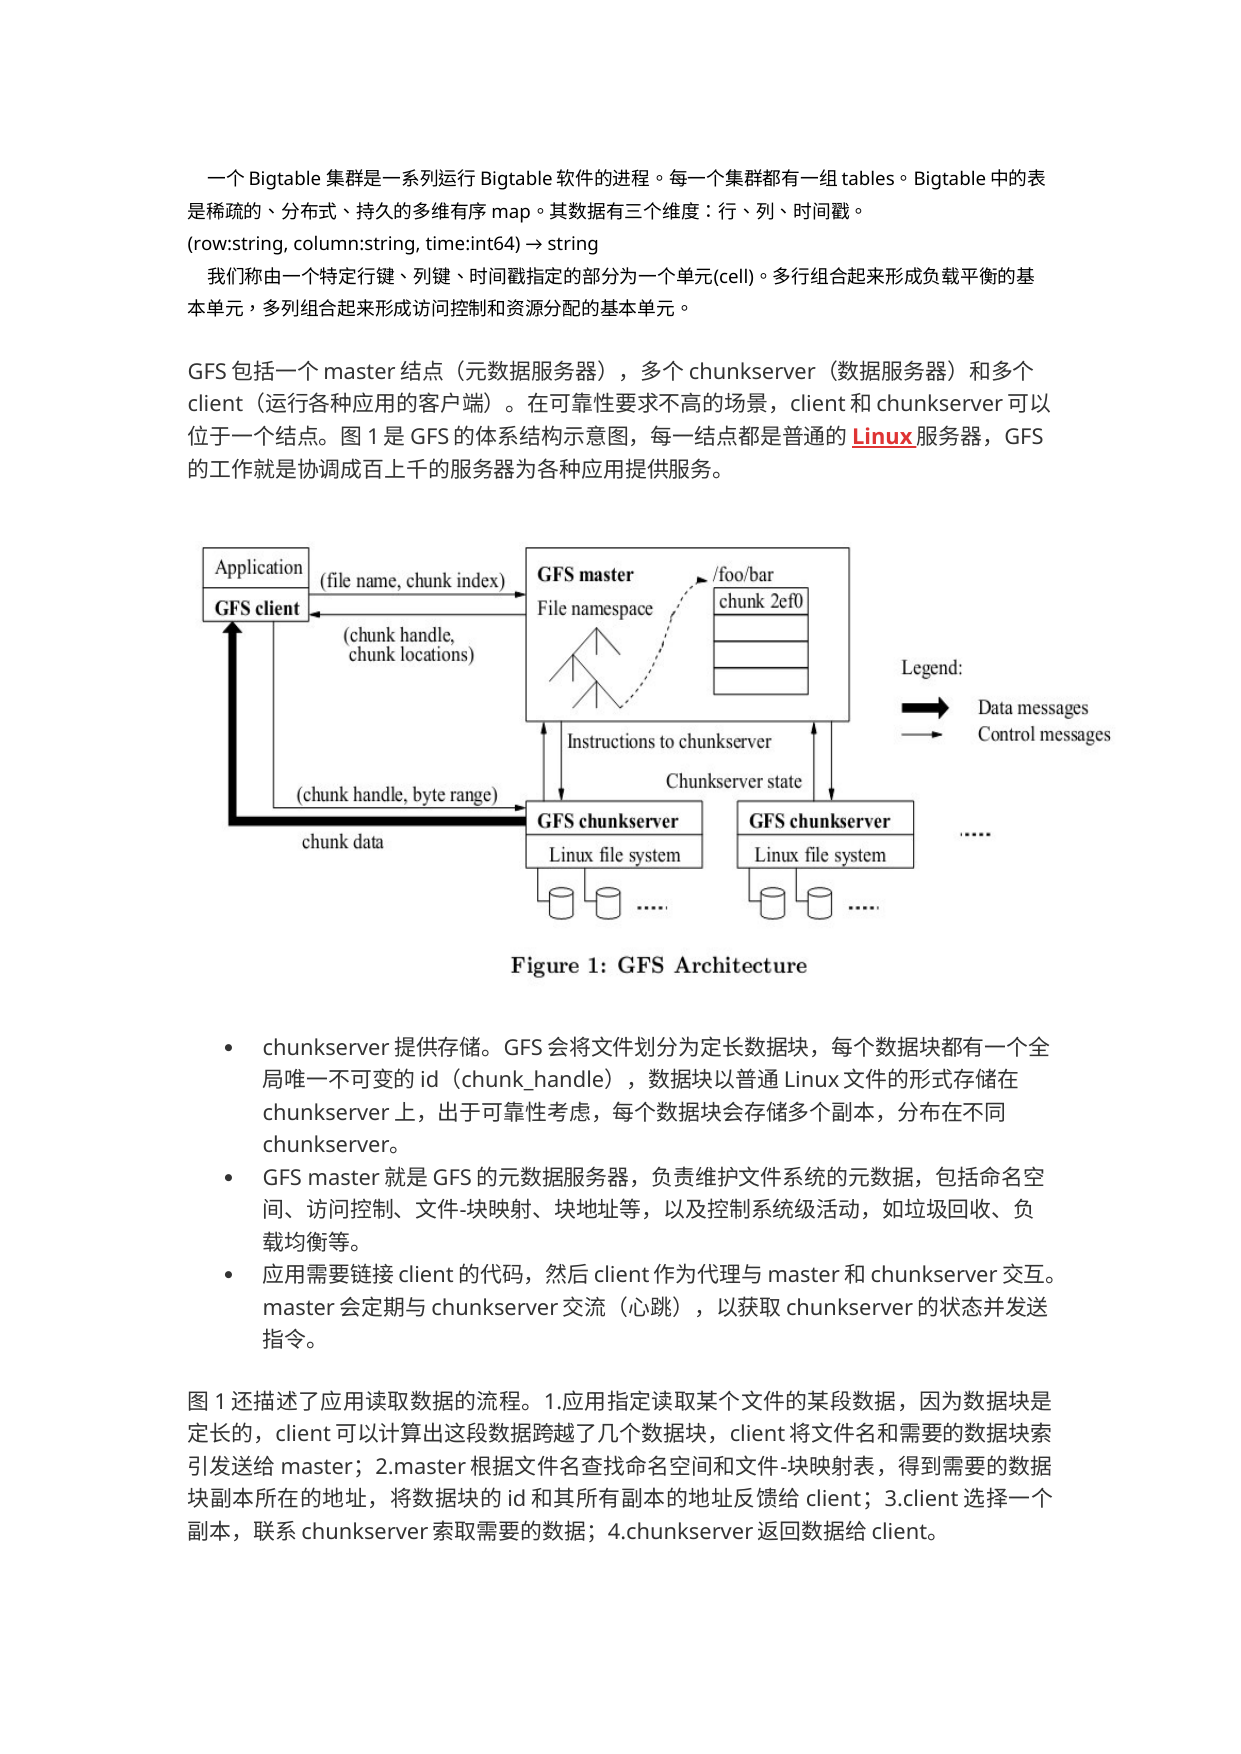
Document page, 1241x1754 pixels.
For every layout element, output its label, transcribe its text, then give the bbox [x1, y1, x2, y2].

picture [187, 522, 1126, 991]
text 我们称由一个特定行键、列键、时间戳指定的部分为一个单元(cell)。多行组合起来形成负载平衡的基本单元，多列组合起来形成访问控制和资源分配的基本单元。 [187, 259, 1053, 324]
list 应用需要链接client的代码，然后client作为代理与master和chunkserver交互。master会定期与chunkserver交流（心跳），以获取chunkserver的状态并发送指令。 [225, 1257, 1053, 1354]
text 图1还描述了应用读取数据的流程。1.应用指定读取某个文件的某段数据，因为数据块是定长的，client可以计算出这段数据跨越了几个数据块，client将文件名和需要的数据块索引发送给master；2.master根据文件名查找命名空间和文件-块映射表，得到需要的数据块副本所在的地址，将数据块的id和其所有副本的地址反馈给client；3.client选择一个副本，联系chunkserver索取需要的数据；4.chunkserver返回数据给client。 [187, 1384, 1053, 1546]
text 一个Bigtable 集群是一系列运行Bigtable软件的进程。每一个集群都有一组tables。Bigtable中的表是稀疏的、分布式、持久的多维有序map。其数据有三个维度：行、列、时间戳。 [187, 162, 1053, 227]
list GFS master就是GFS的元数据服务器，负责维护文件系统的元数据，包括命名空间、访问控制、文件-块映射、块地址等，以及控制系统级活动，如垃圾回收、负载均衡等。 [225, 1159, 1053, 1257]
list chunkserver提供存储。GFS会将文件划分为定长数据块，每个数据块都有一个全局唯一不可变的id（chunk_handle），数据块以普通Linux文件的形式存储在chunkserver上，出于可靠性考虑，每个数据块会存储多个副本，分布在不同chunkserver。 [225, 1029, 1053, 1159]
text GFS包括一个master结点（元数据服务器），多个chunkserver（数据服务器）和多个client（运行各种应用的客户端）。在可靠性要求不高的场景，client和chunkserver可以位于一个结点。图1是GFS的体系结构示意图，每一结点都是普通的Linux服务器，GFS的工作就是协调成百上千的服务器为各种应用提供服务。 [187, 354, 1053, 484]
text (row:string, column:string, time:int64) → string [187, 227, 1053, 259]
